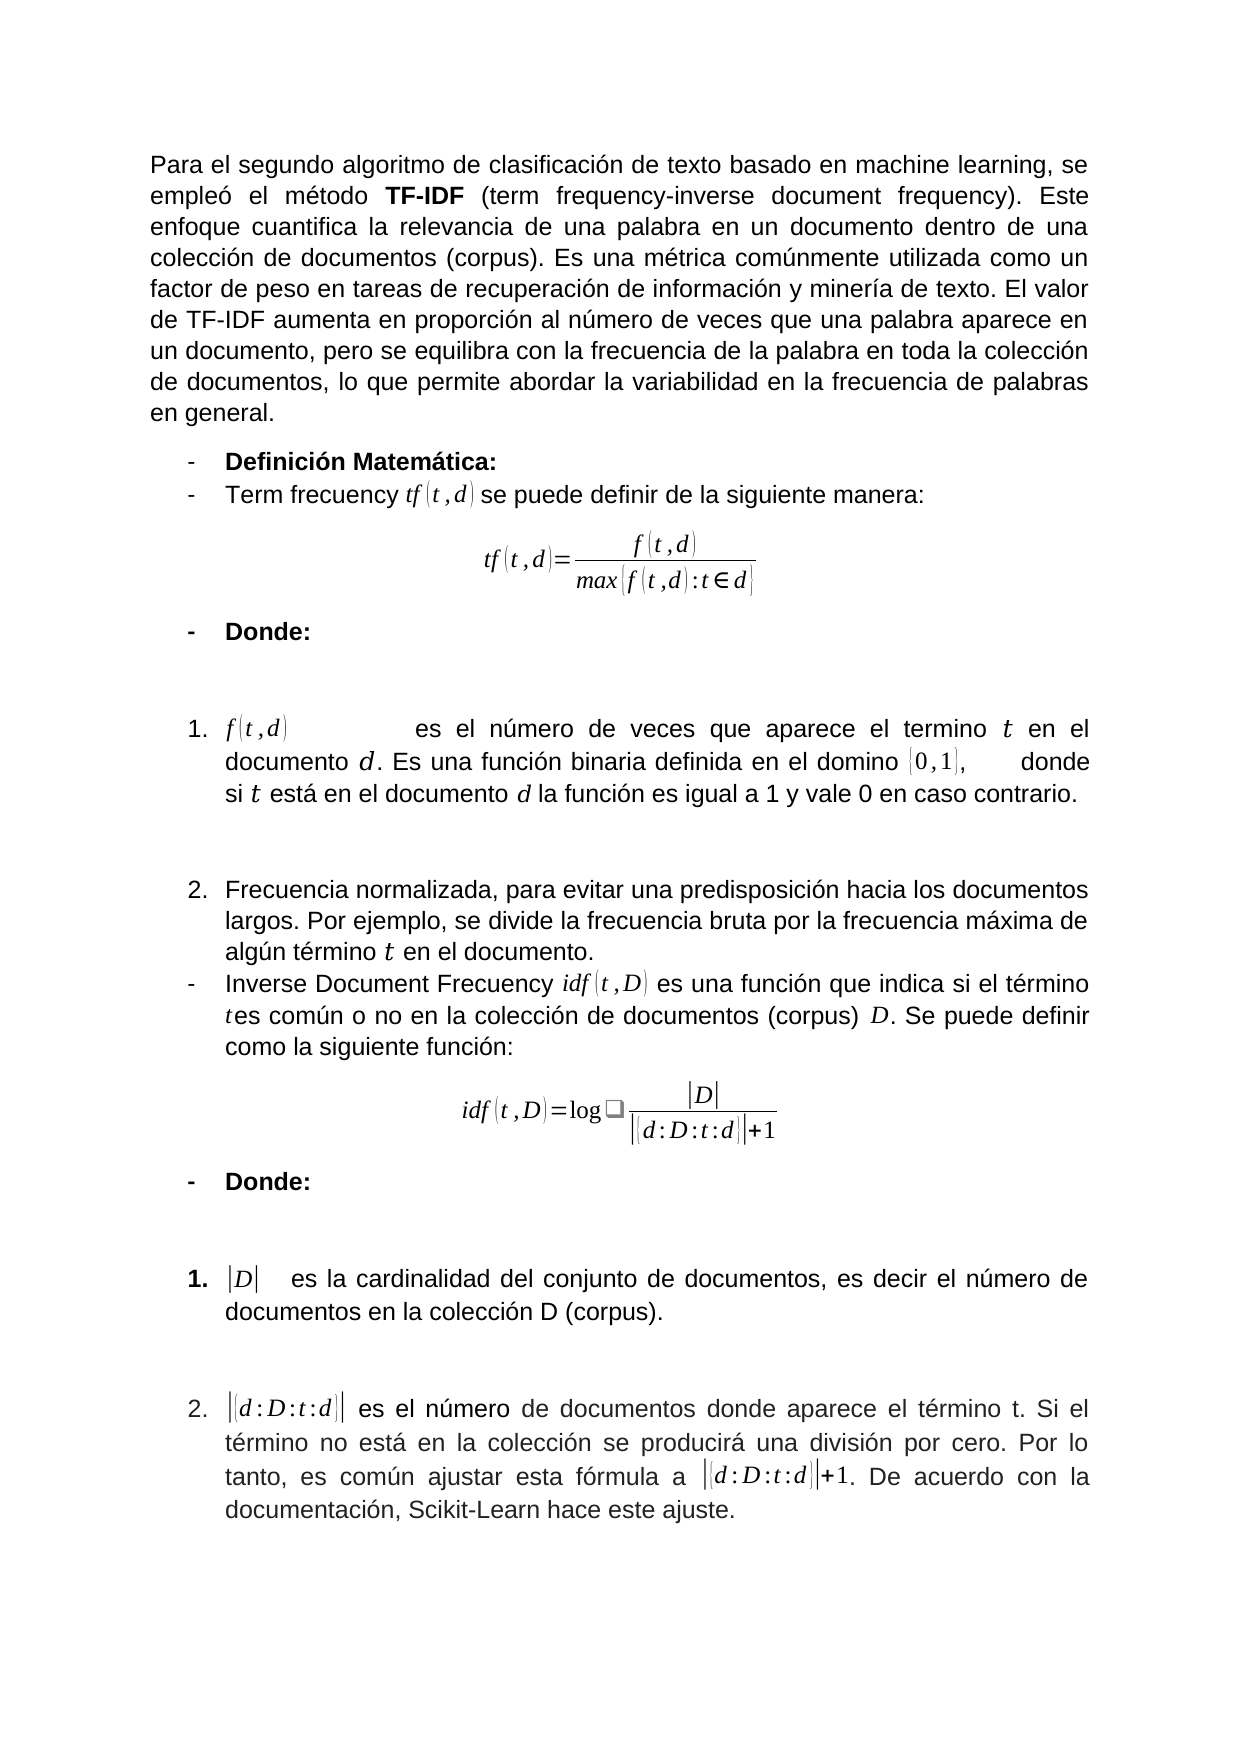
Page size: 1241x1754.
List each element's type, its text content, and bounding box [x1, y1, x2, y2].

list Term frecuency se puede definir de la siguiente manera: [187, 479, 1090, 509]
list es el número de documentos donde aparece el término t. Si el término no está en la colección se producirá una división por cero. Por lo tanto, es común ajustar esta fórmula a . De acuerdo con la documentación, Scikit-Learn hace este ajuste. [187, 1392, 1090, 1524]
list Definición Matemática: [187, 446, 1090, 477]
text Para el segundo algoritmo de clasificación de texto basado en machine learning, se empleó el método TF-IDF (term frequency-inverse document frequency). Este enfoque cuantifica la relevancia de una palabra en un documento dentro de una colección de documentos (corpus). Es una métrica comúnmente utilizada como un factor de peso en tareas de recuperación de información y minería de texto. El valor de TF-IDF aumenta en proporción al número de veces que una palabra aparece en un documento, pero se equilibra con la frecuencia de la palabra en toda la colección de documentos, lo que permite abordar la variabilidad en la frecuencia de palabras en general. [150, 150, 1090, 427]
list es la cardinalidad del conjunto de documentos, es decir el número de documentos en la colección D (corpus). [187, 1264, 1090, 1325]
list Donde: [187, 1166, 1090, 1197]
list es el número de veces que aparece el termino 𝑡 en el documento 𝑑. Es una función binaria definida en el domino , donde si 𝑡 está en el documento 𝑑 la función es igual a 1 y vale 0 en caso contrario. [187, 713, 1090, 808]
list Donde: [187, 616, 1090, 646]
list Frecuencia normalizada, para evitar una predisposición hacia los documentos largos. Por ejemplo, se divide la frecuencia bruta por la frecuencia máxima de algún término 𝑡 en el documento. [187, 874, 1090, 965]
list Inverse Document Frecuency es una función que indica si el término es común o no en la colección de documentos (corpus) . Se puede definir como la siguiente función: [187, 968, 1090, 1061]
